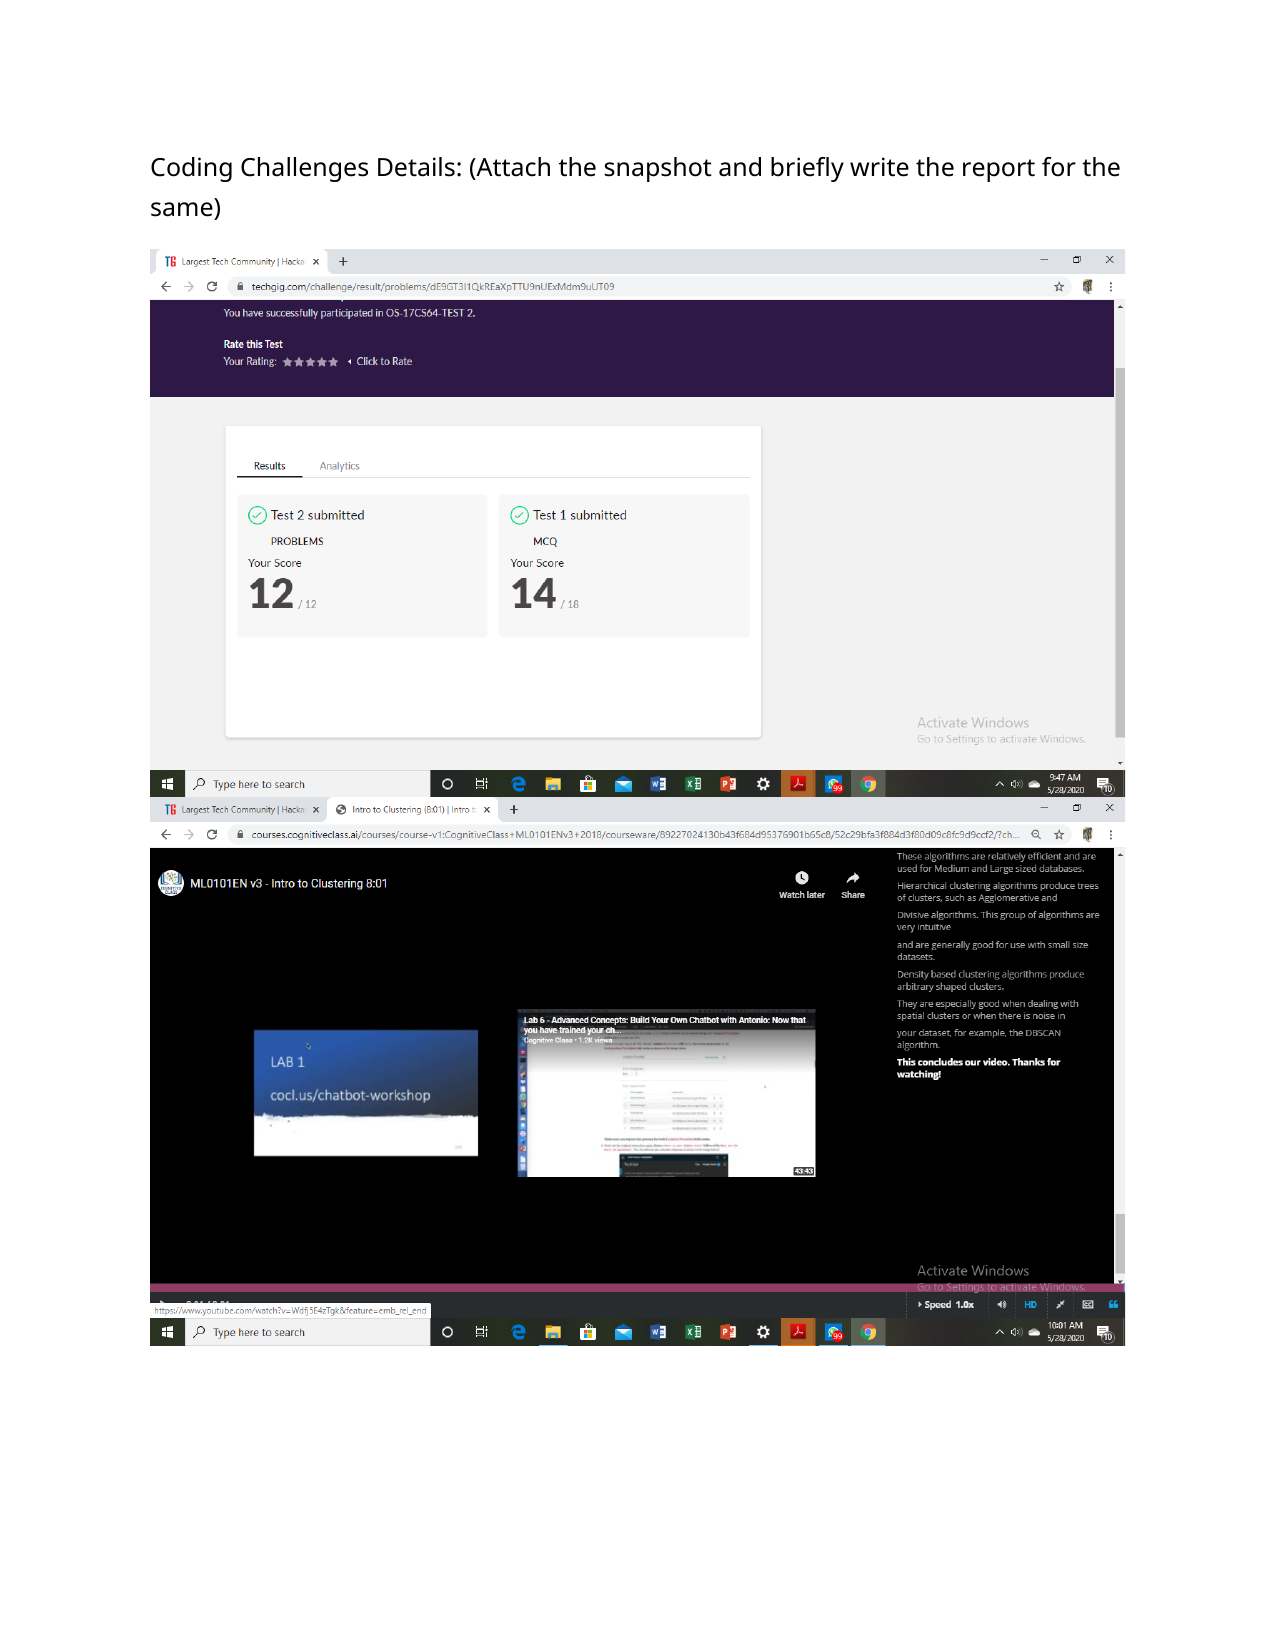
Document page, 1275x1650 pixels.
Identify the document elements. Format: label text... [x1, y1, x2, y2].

text Coding Challenges Details: (Attach the snapshot and briefly write the report for the same) [150, 150, 1125, 223]
picture [150, 249, 1125, 1346]
